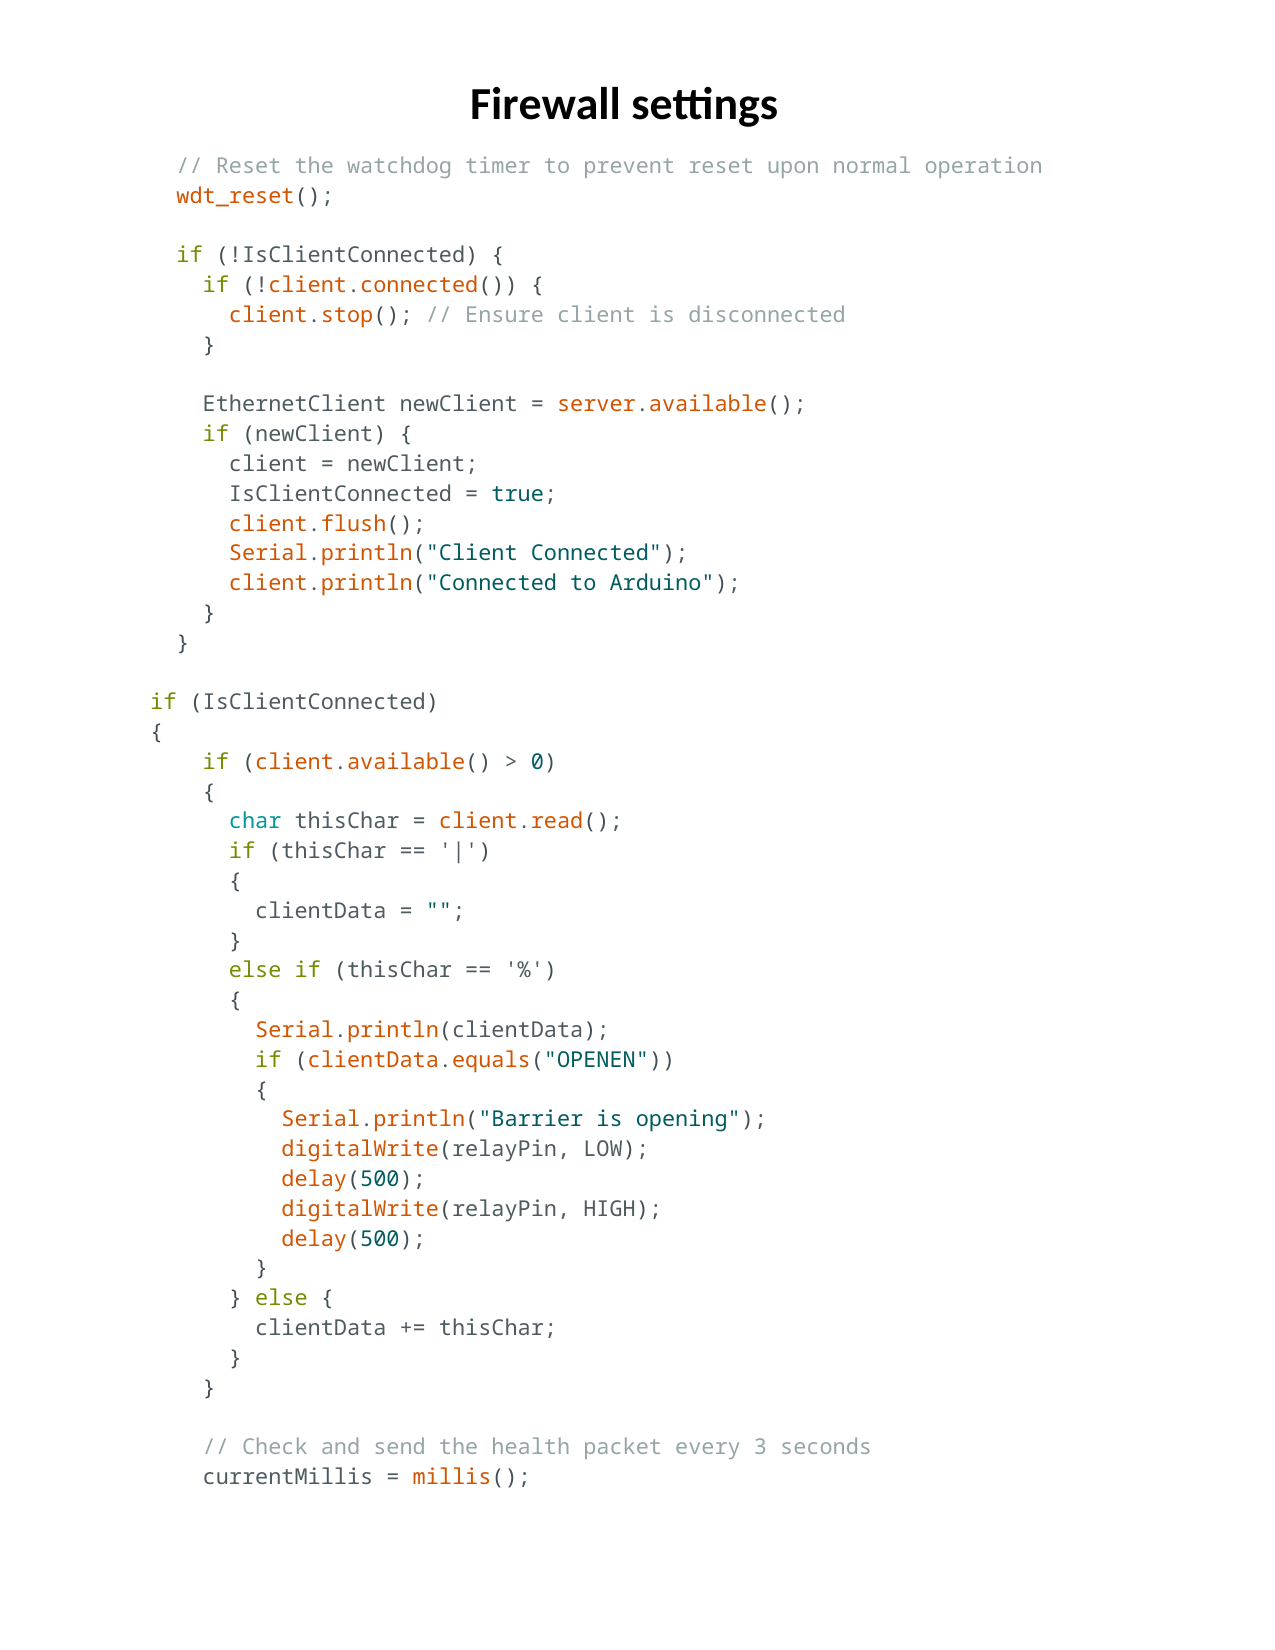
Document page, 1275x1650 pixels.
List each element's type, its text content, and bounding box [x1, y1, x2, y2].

text } [150, 627, 1125, 656]
text } else { [150, 1282, 1125, 1312]
text } [150, 329, 1125, 358]
text delay(500); [150, 1163, 1125, 1193]
text clientData += thisChar; [150, 1312, 1125, 1342]
text if (thisChar == '|') [150, 835, 1125, 865]
text } [150, 1342, 1125, 1371]
text else if (thisChar == '%') [150, 954, 1125, 984]
text { [150, 776, 1125, 805]
text wdt_reset(); [150, 180, 1125, 209]
text if (!IsClientConnected) { [150, 239, 1125, 269]
text client.flush(); [150, 507, 1125, 537]
text { [150, 984, 1125, 1014]
text // Check and send the health packet every 3 seconds [150, 1431, 1125, 1461]
text { [150, 716, 1125, 746]
text digitalWrite(relayPin, LOW); [150, 1133, 1125, 1163]
text Serial.println(clientData); [150, 1014, 1125, 1044]
text { [150, 865, 1125, 895]
text Serial.println("Barrier is opening"); [150, 1103, 1125, 1133]
text client.println("Connected to Arduino"); [150, 567, 1125, 597]
text if (client.available() > 0) [150, 746, 1125, 776]
text { [150, 1073, 1125, 1103]
text if (IsClientConnected) [150, 686, 1125, 716]
text } [150, 1371, 1125, 1401]
text if (newClient) { [150, 418, 1125, 448]
text EthernetClient newClient = server.available(); [150, 388, 1125, 418]
text if (clientData.equals("OPENEN")) [150, 1044, 1125, 1073]
text // Reset the watchdog timer to prevent reset upon normal operation [150, 150, 1125, 180]
text } [150, 1252, 1125, 1282]
text client.stop(); // Ensure client is disconnected [150, 299, 1125, 329]
text } [150, 597, 1125, 627]
text char thisChar = client.read(); [150, 805, 1125, 835]
text if (!client.connected()) { [150, 269, 1125, 299]
text } [150, 924, 1125, 954]
text client = newClient; [150, 448, 1125, 478]
text IsClientConnected = true; [150, 478, 1125, 507]
text digitalWrite(relayPin, HIGH); [150, 1193, 1125, 1222]
text Serial.println("Client Connected"); [150, 537, 1125, 567]
text delay(500); [150, 1222, 1125, 1252]
text clientData = ""; [150, 895, 1125, 924]
text currentMillis = millis(); [150, 1461, 1125, 1491]
